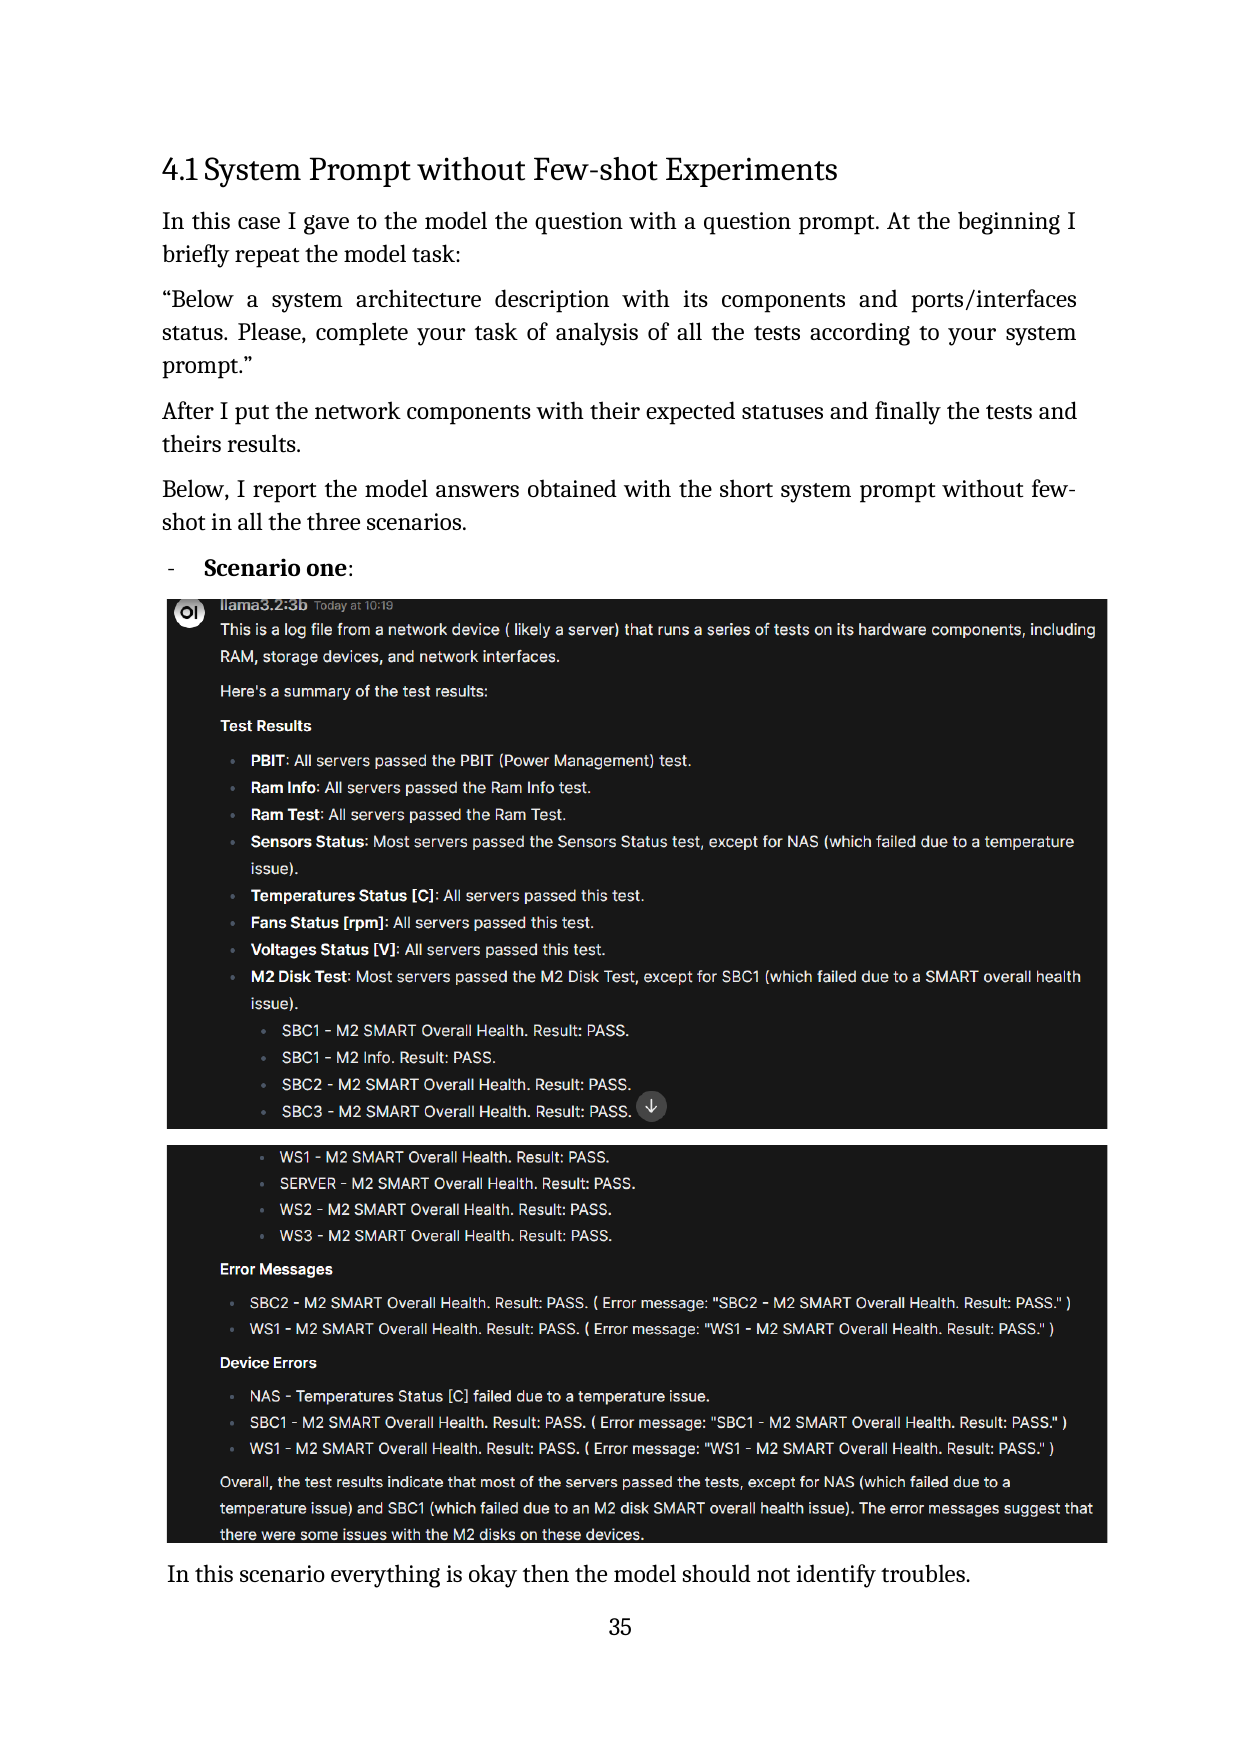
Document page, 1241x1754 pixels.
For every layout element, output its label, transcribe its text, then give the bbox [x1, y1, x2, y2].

text “Below a system architecture description with its components and ports/interfaces status. Please, complete your task of analysis of all the tests according to your system prompt.” [162, 285, 1078, 380]
text After I put the network components with their expected statuses and finally the tests and theirs results. [162, 397, 1078, 458]
text In this scenario everything is okay then the model should not identify troubles. [167, 1559, 1078, 1588]
picture [166, 1145, 1108, 1543]
text In this case I gave to the model the question with a question prompt. At the beginning I briefly repeat the model task: [162, 207, 1078, 268]
text Below, I report the model answers obtained with the short system prompt without few-shot in all the three scenarios. [162, 475, 1078, 537]
subtitle 4.1 System Prompt without Few-shot Experiments [162, 150, 1078, 188]
picture [166, 599, 1108, 1129]
list Scenario one: [167, 554, 1078, 582]
